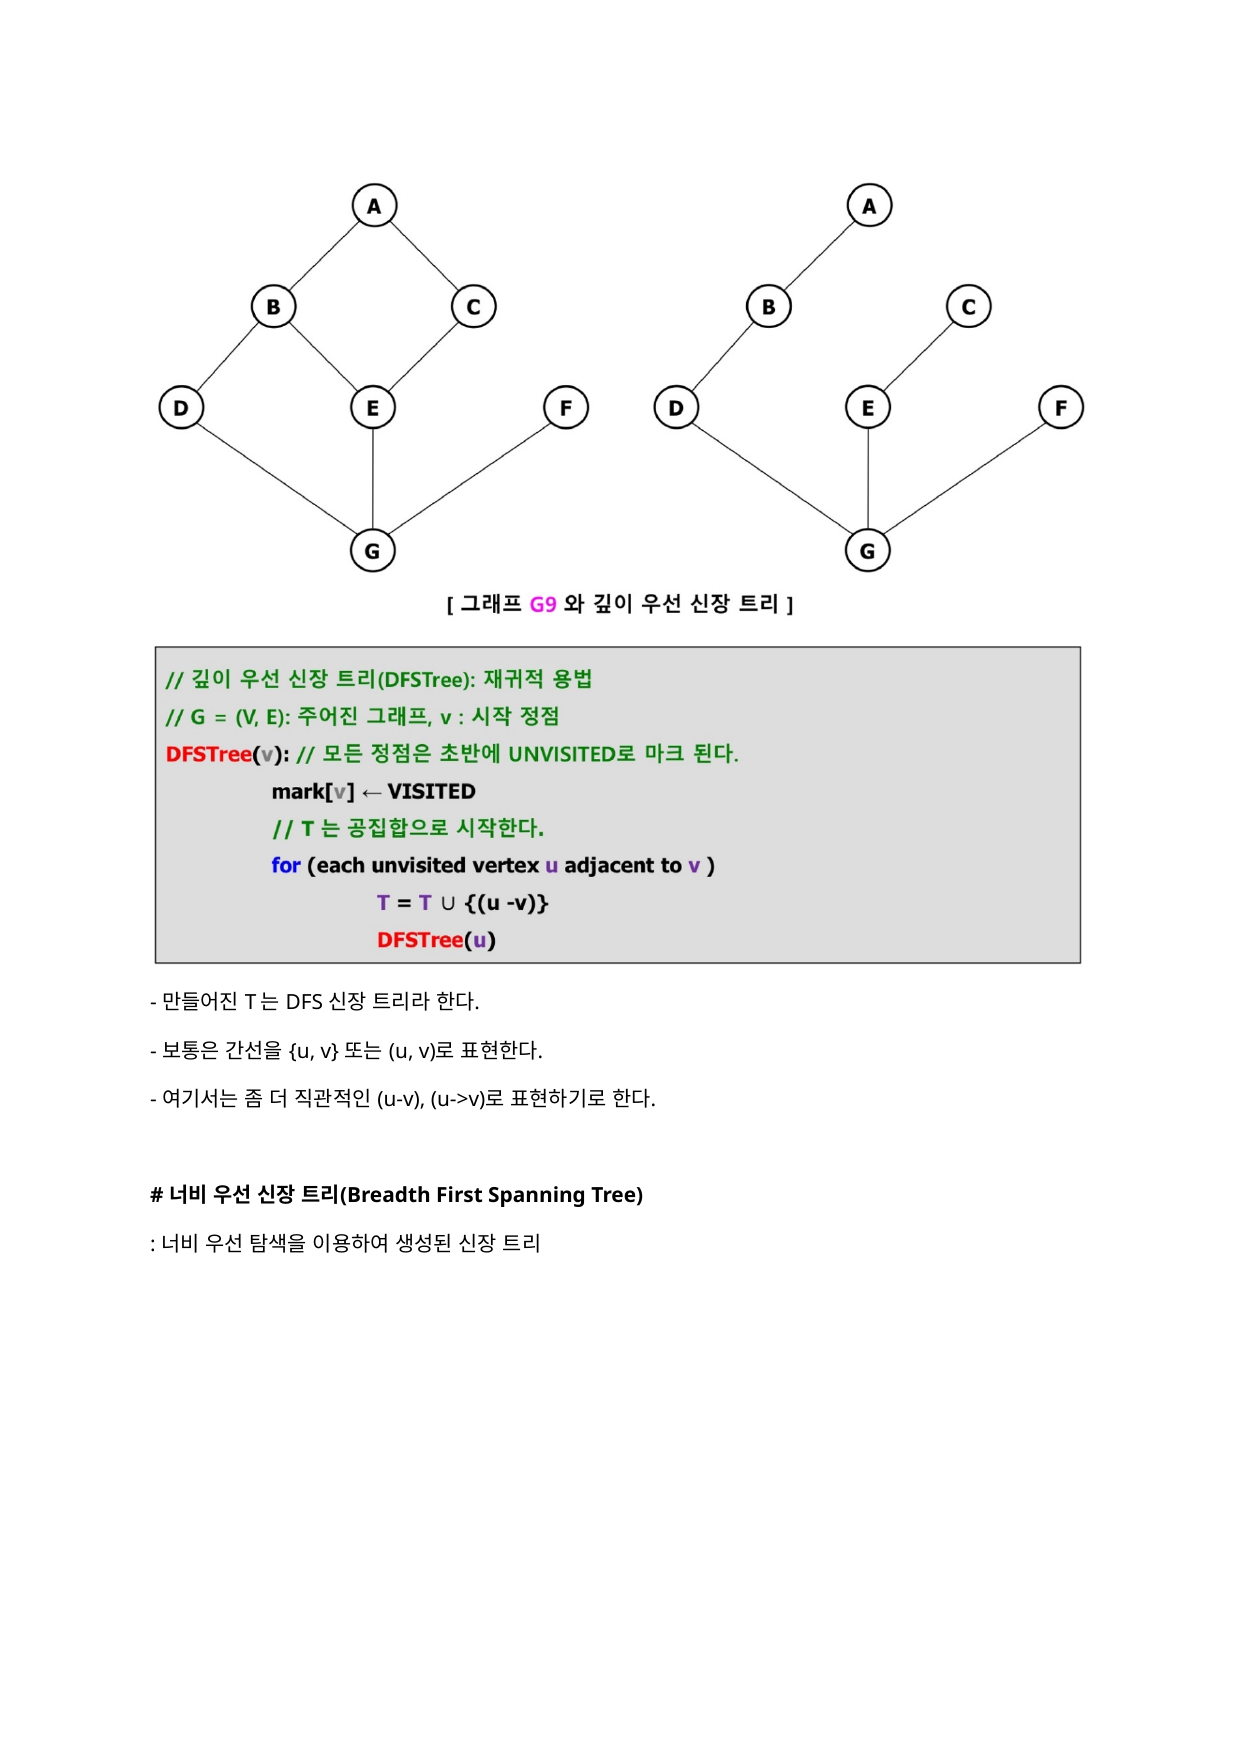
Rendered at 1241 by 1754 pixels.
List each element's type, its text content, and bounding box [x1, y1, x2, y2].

text : 너비 우선 탐색을 이용하여 생성된 신장 트리 [150, 1227, 1090, 1257]
text - 보통은 간선을 {u, v} 또는 (u, v)로 표현한다. [150, 1034, 1090, 1064]
text # 너비 우선 신장 트리(Breadth First Spanning Tree) [150, 1178, 1090, 1208]
picture [150, 640, 1089, 967]
text - 여기서는 좀 더 직관적인 (u-v), (u->v)로 표현하기로 한다. [150, 1083, 1090, 1113]
text - 만들어진 T는 DFS 신장 트리라 한다. [150, 985, 1090, 1015]
picture [150, 177, 1089, 623]
